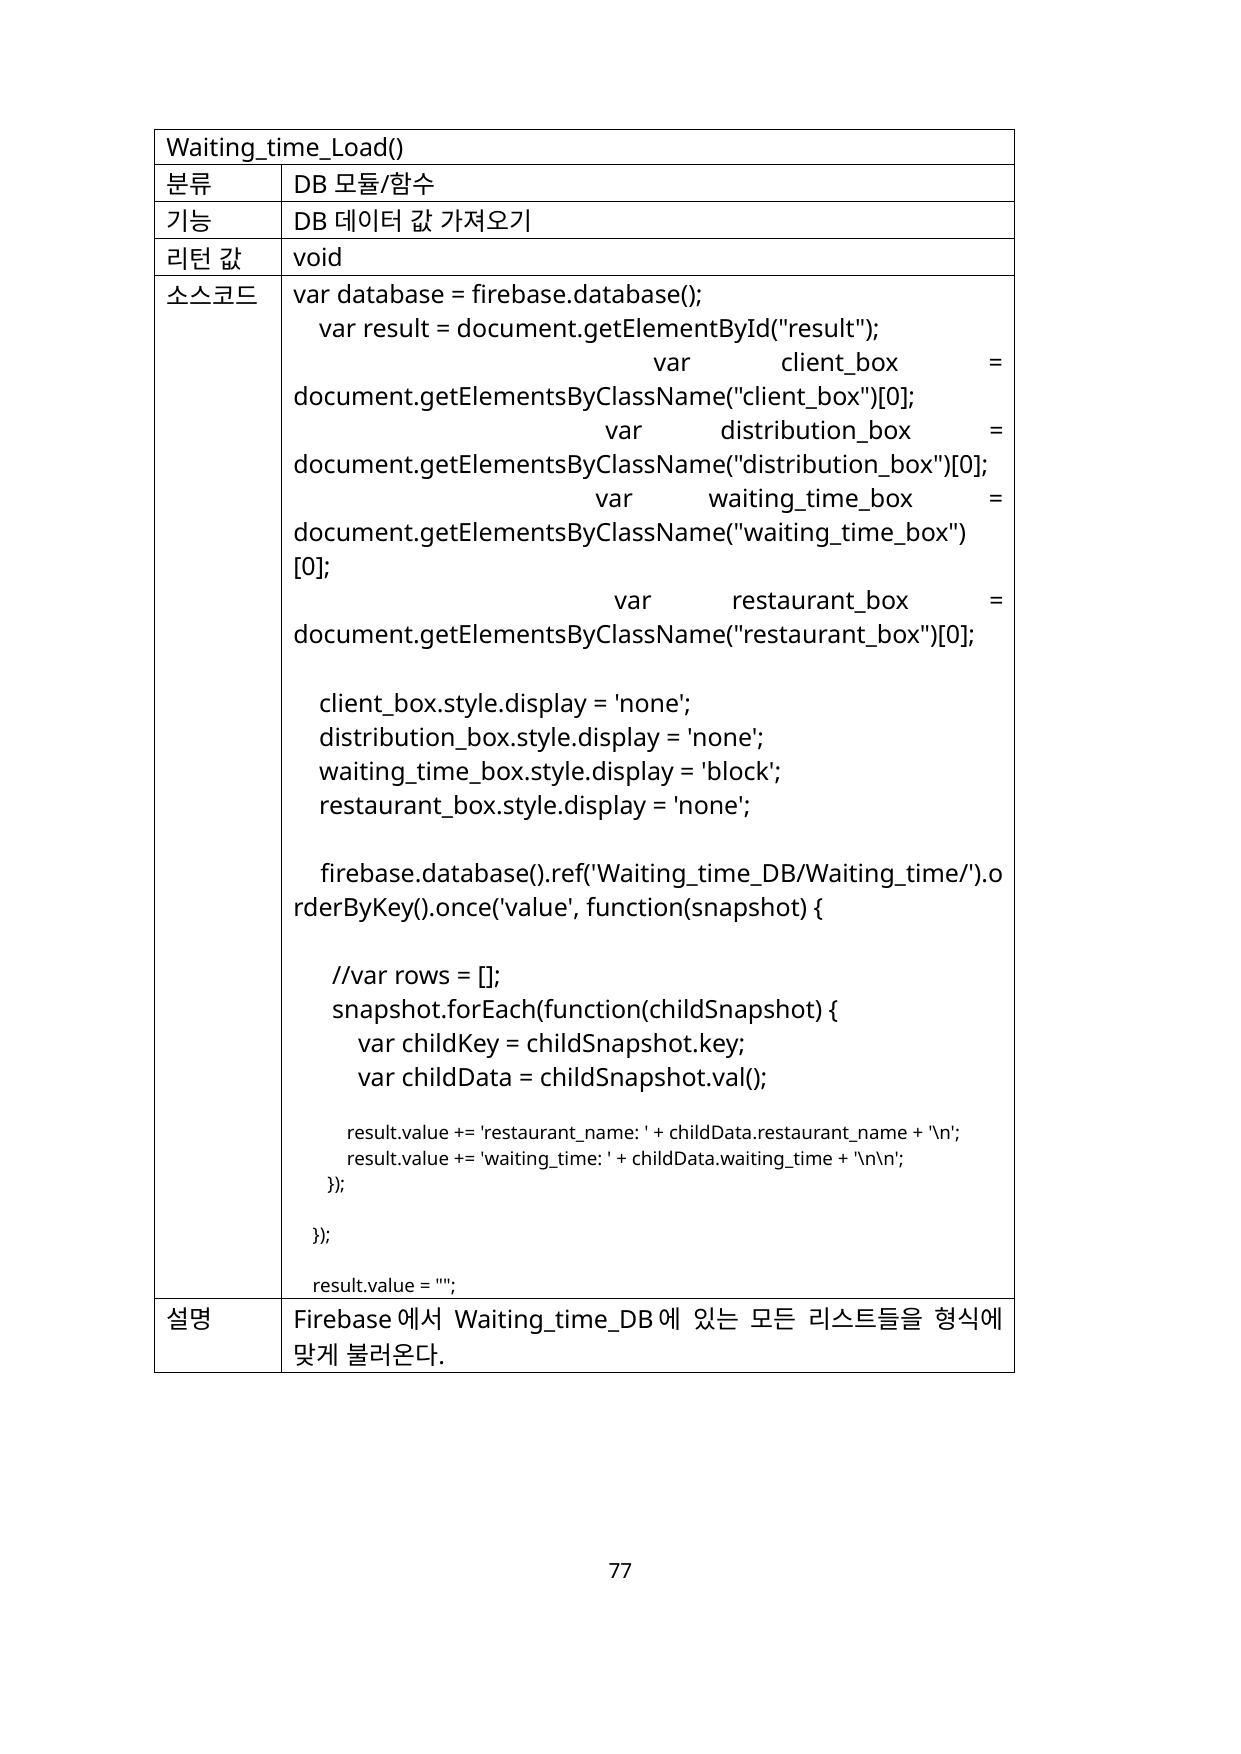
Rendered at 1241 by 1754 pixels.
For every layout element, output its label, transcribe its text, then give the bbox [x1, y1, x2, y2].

table_cell void [282, 239, 1014, 275]
table_cell 분류 [155, 165, 281, 201]
table_cell var database = firebase.database(); var result = document.getElementById("result"); var client_box = document.getElementsByClassName("client_box")[0]; var distribution_box = document.getElementsByClassName("distribution_box")[0]; var waiting_time_box = document.getElementsByClassName("waiting_time_box")[0]; var restaurant_box = document.getElementsByClassName("restaurant_box")[0]; client_box.style.display = 'none'; distribution_box.style.display = 'none'; waiting_time_box.style.display = 'block'; restaurant_box.style.display = 'none'; firebase.database().ref('Waiting_time_DB/Waiting_time/').orderByKey().once('value', function(snapshot) { //var rows = []; snapshot.forEach(function(childSnapshot) { var childKey = childSnapshot.key; var childData = childSnapshot.val(); result.value += 'restaurant_name: ' + childData.restaurant_name + '\n'; result.value += 'waiting_time: ' + childData.waiting_time + '\n\n'; }); }); result.value = ""; [282, 276, 1014, 1298]
table_cell Firebase에서 Waiting_time_DB에 있는 모든 리스트들을 형식에 맞게 불러온다. [282, 1299, 1014, 1372]
table_header Waiting_time_Load() [155, 130, 1014, 163]
table_cell 설명 [155, 1299, 281, 1372]
table_cell 리턴 값 [155, 239, 281, 275]
table_cell DB 데이터 값 가져오기 [282, 202, 1014, 238]
table_cell 소스코드 [155, 276, 281, 1298]
table_cell DB 모듈/함수 [282, 165, 1014, 201]
table_cell 기능 [155, 202, 281, 238]
